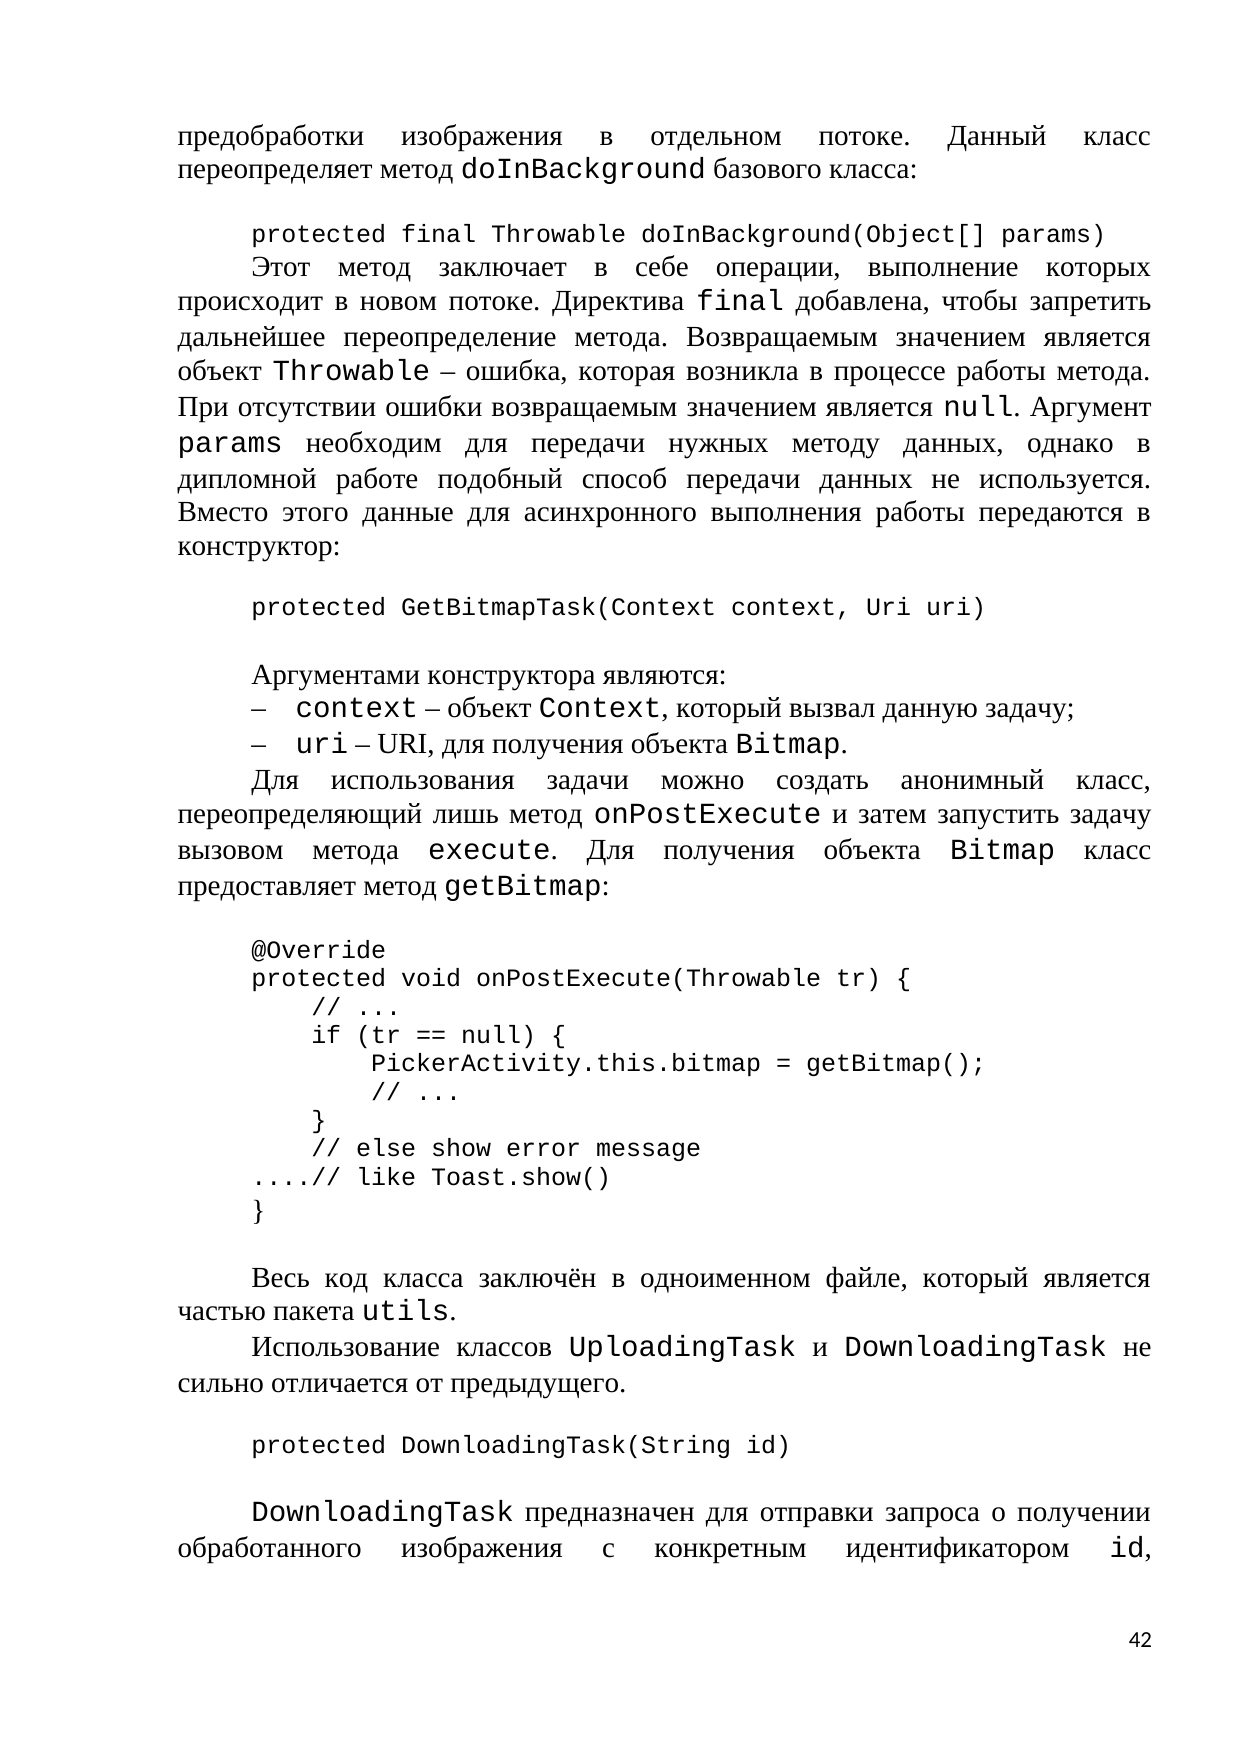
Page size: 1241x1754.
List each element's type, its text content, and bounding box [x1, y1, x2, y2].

list uri – URI, для получения объекта Bitmap. [177, 726, 1152, 762]
text // else show error message [251, 1136, 1152, 1164]
text Аргументами конструктора являются: [177, 657, 1152, 690]
list context – объект Context, который вызвал данную задачу; [177, 690, 1152, 726]
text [177, 1494, 1152, 1566]
text protected GetBitmapTask(Context context, Uri uri) [177, 595, 1152, 623]
text protected DownloadingTask(String id) [177, 1432, 1152, 1461]
text Использование классов UploadingTask и DownloadingTask не сильно отличается от предыдущего. [177, 1329, 1152, 1399]
text Весь код класса заключён в одноименном файле, который является частью пакета utils. [177, 1260, 1152, 1329]
text // ... if (tr == null) { PickerActivity.this.bitmap = getBitmap(); // ... } [251, 994, 1152, 1136]
text ....// like Toast.show() } [251, 1164, 1152, 1226]
text Для использования задачи можно создать анонимный класс, переопределяющий лишь метод onPostExecute и затем запустить задачу вызовом метода execute. Для получения объекта Bitmap класс предоставляет метод getBitmap: [177, 762, 1152, 904]
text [177, 118, 1152, 188]
text protected final Throwable doInBackground(Object[] params) [177, 221, 1152, 249]
text Этот метод заключает в себе операции, выполнение которых происходит в новом потоке. Директива final добавлена, чтобы запретить дальнейшее переопределение метода. Возвращаемым значением является объект Throwable – ошибка, которая возникла в процессе работы метода. При отсутствии ошибки возвращаемым значением является null. Аргумент params необходим для передачи нужных методу данных, однако в дипломной работе подобный способ передачи данных не используется. Вместо этого данные для асинхронного выполнения работы передаются в конструктор: [177, 249, 1152, 561]
text @Override protected void onPostExecute(Throwable tr) { [251, 938, 1152, 994]
